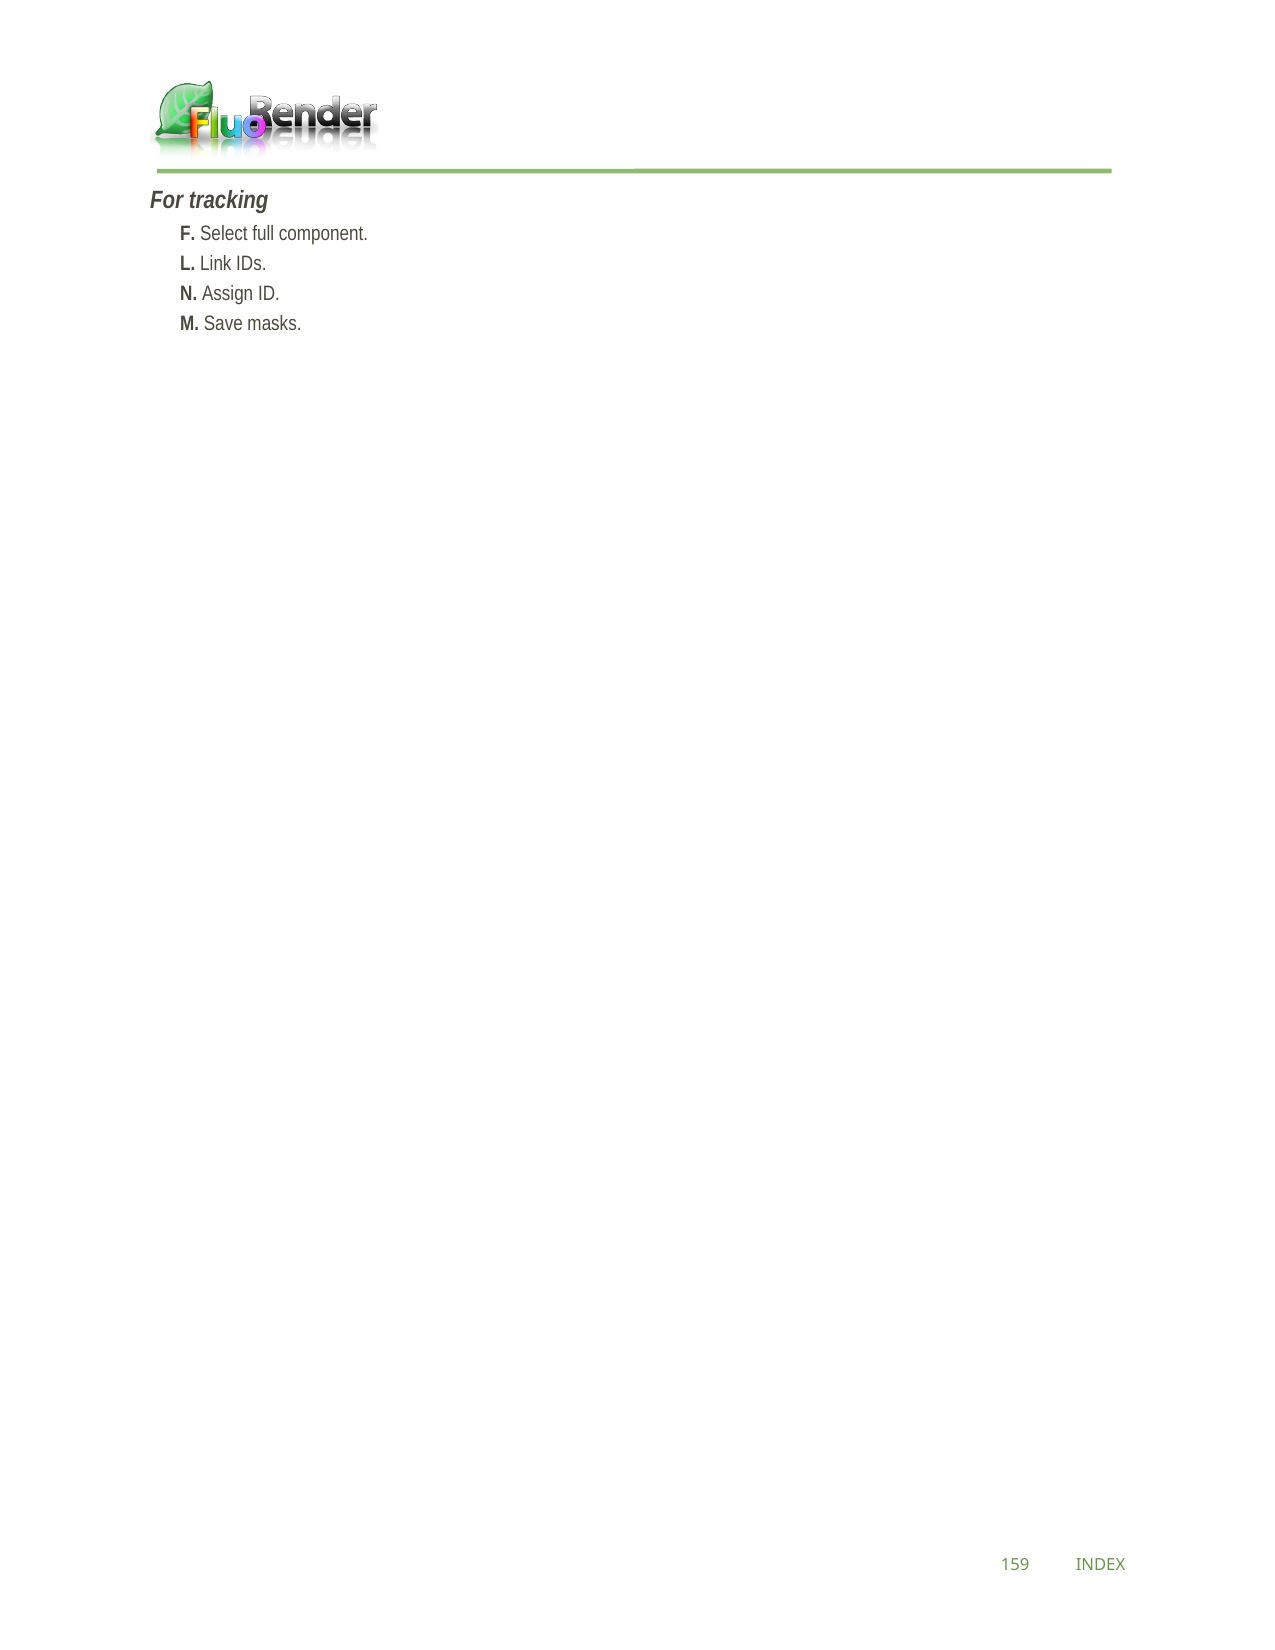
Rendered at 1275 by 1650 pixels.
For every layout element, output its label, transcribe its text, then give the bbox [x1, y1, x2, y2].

picture [150, 75, 379, 162]
text L. Link IDs. [180, 251, 1125, 275]
text N. Assign ID. [180, 281, 1125, 305]
text M. Save masks. [180, 311, 1125, 335]
text F. Select full component. [180, 221, 1125, 245]
subtitle For tracking [150, 185, 1125, 214]
